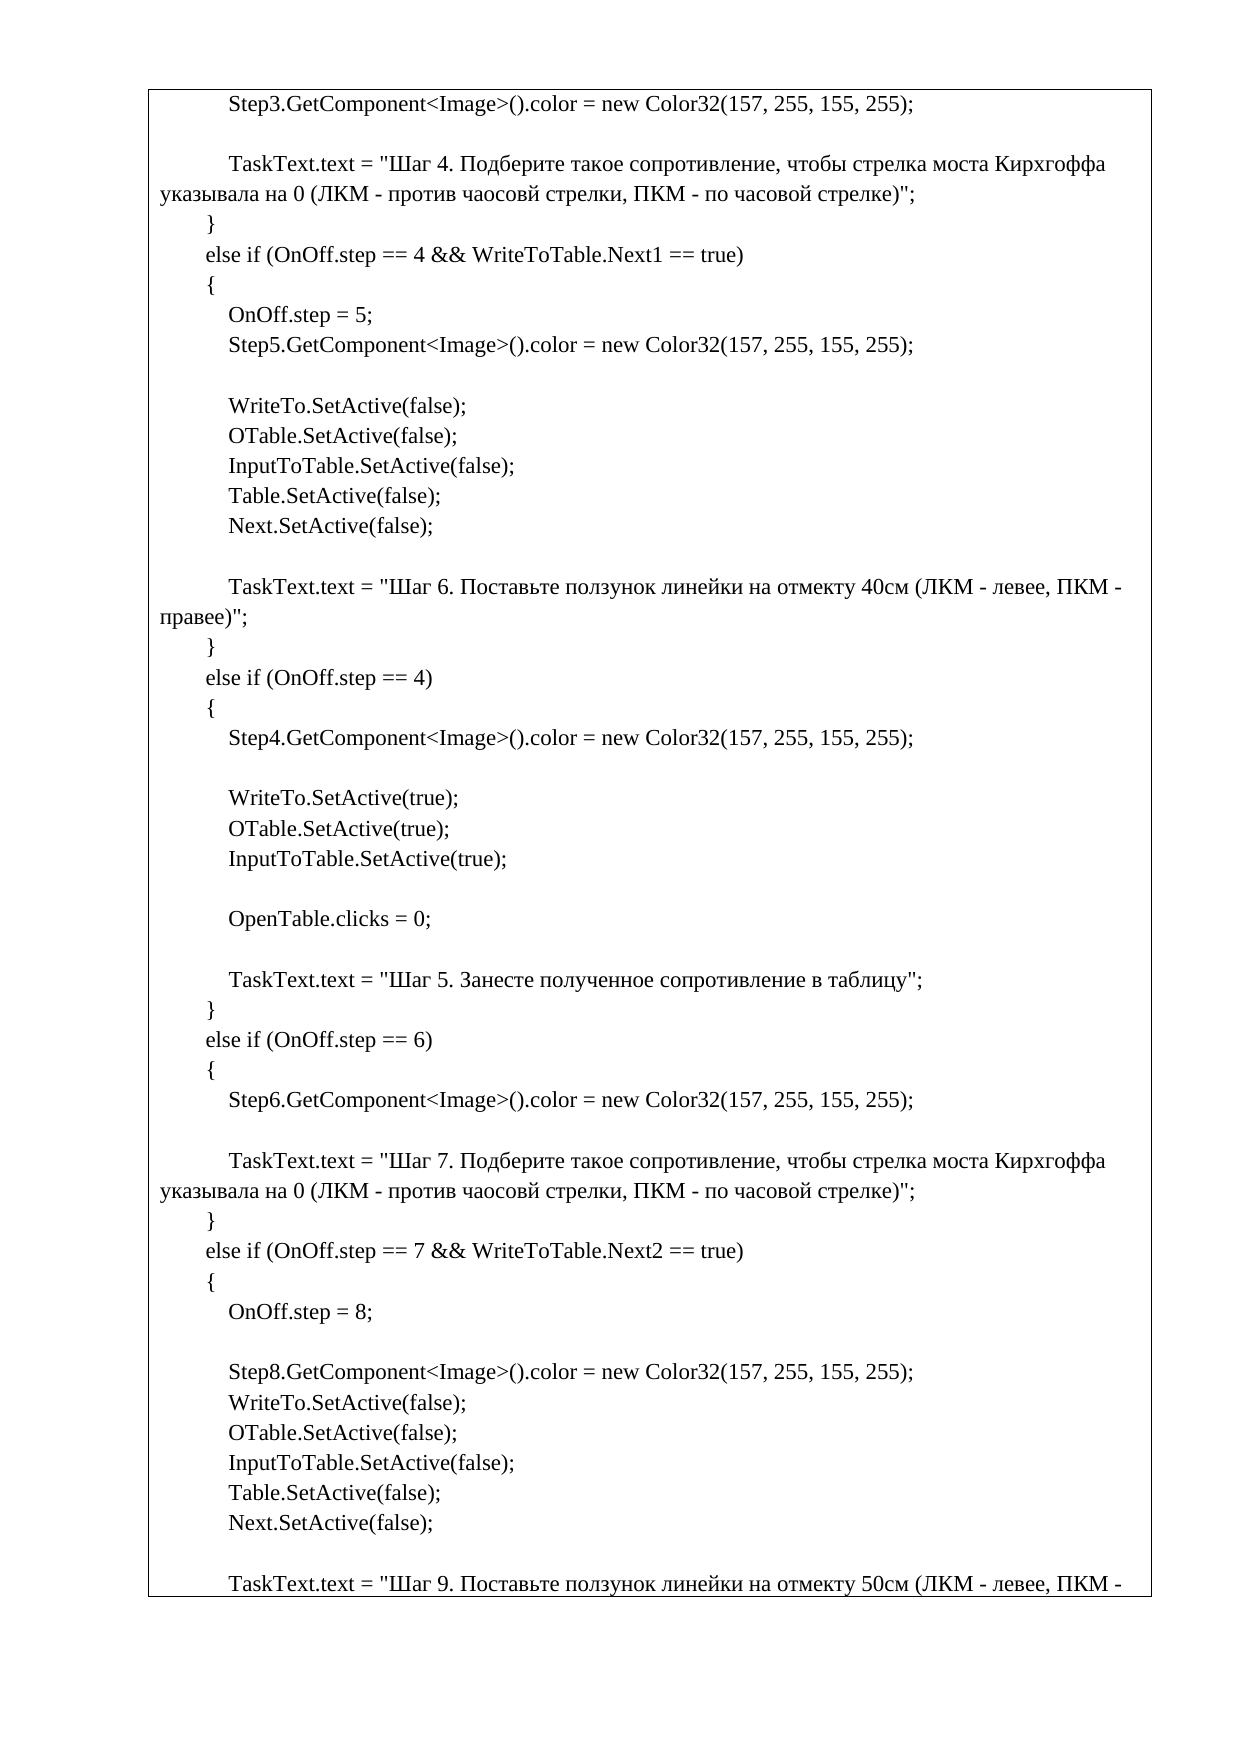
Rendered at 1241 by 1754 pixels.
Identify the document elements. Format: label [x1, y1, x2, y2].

table_header [149, 90, 1151, 1596]
